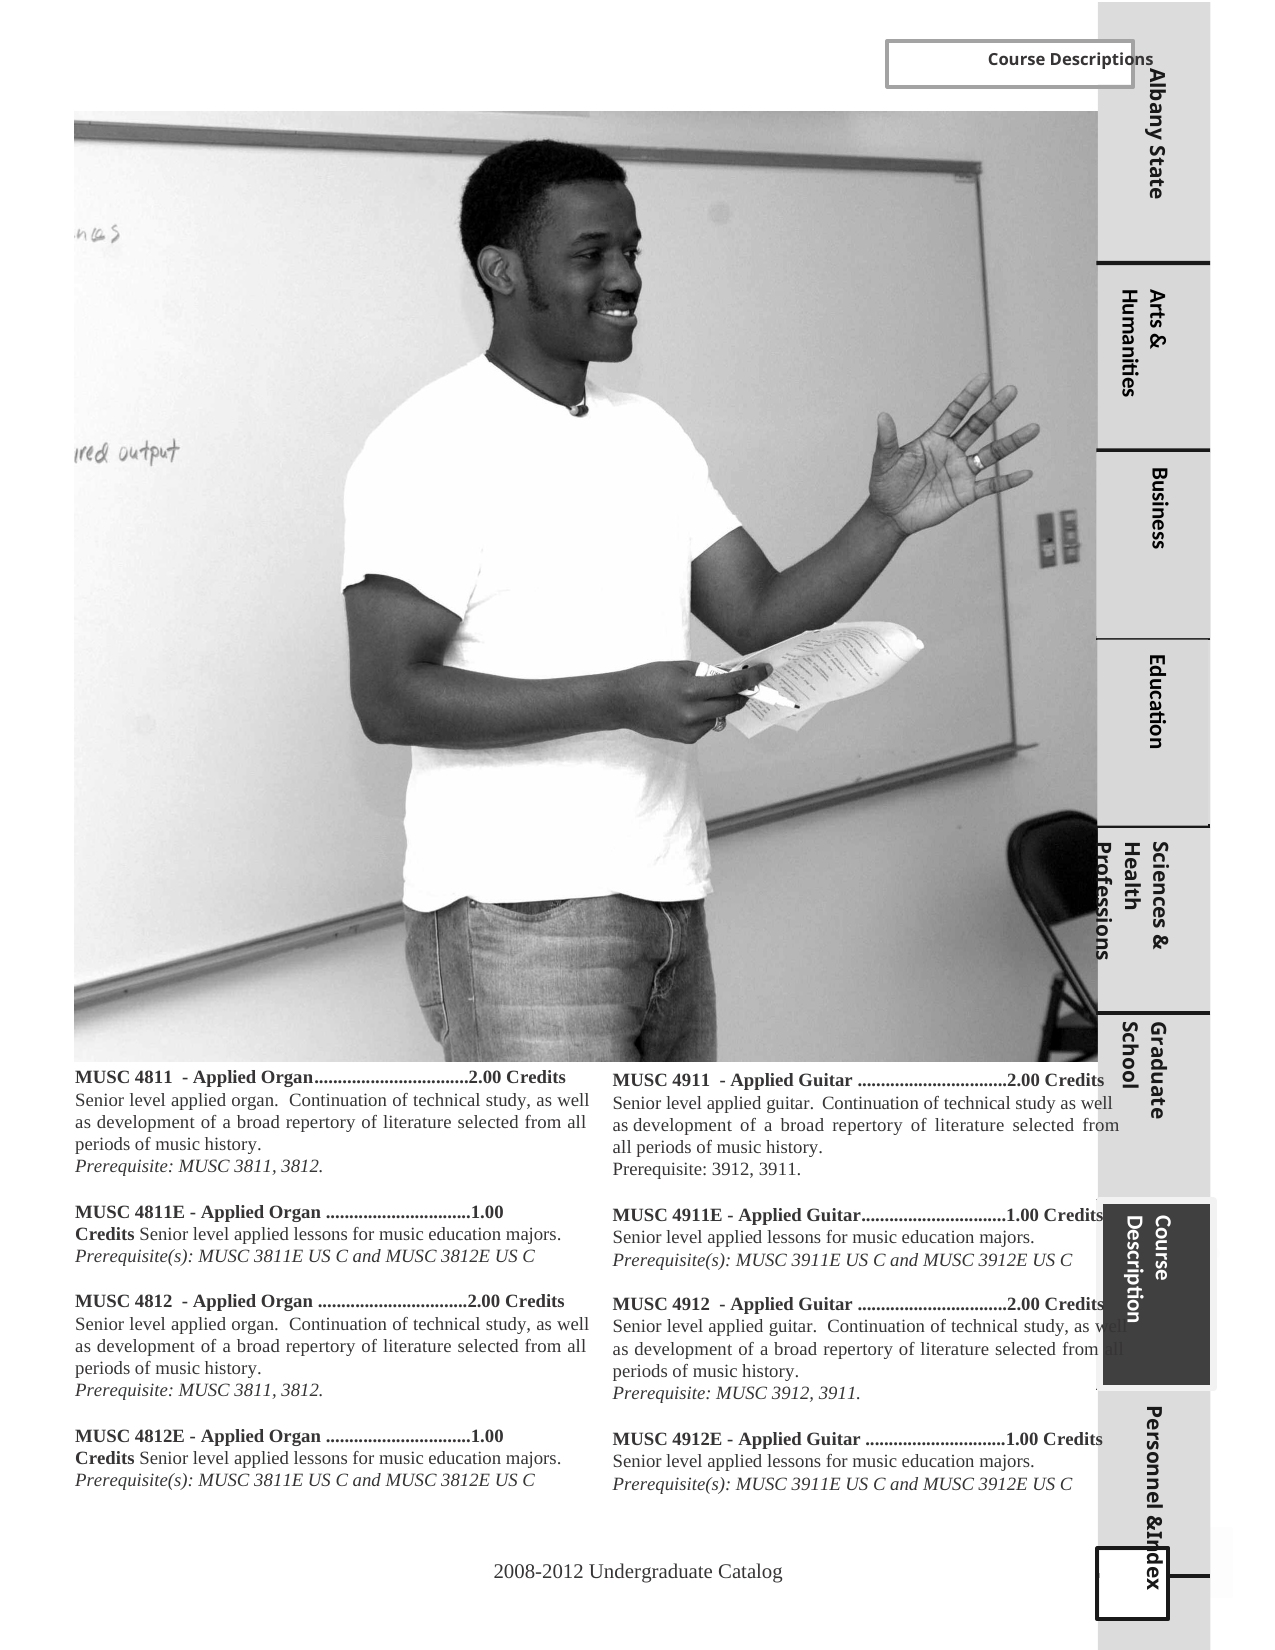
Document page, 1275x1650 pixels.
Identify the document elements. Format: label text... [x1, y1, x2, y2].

text 2008-2012 Undergraduate Catalog [493, 1559, 787, 1583]
text Prerequisite: MUSC 3811, 3812. [75, 1379, 587, 1401]
text MUSC 4812E - Applied Organ ...............................1.00 Credits Senior level applied lessons for music education majors. Prerequisite(s): MUSC 3811E US C and MUSC 3812E US C [75, 1424, 566, 1491]
text Prerequisite: 3912, 3911. [612, 1159, 1242, 1180]
text MUSC 4811 - Applied Organ.................................2.00 Credits Senior level applied organ. Continuation of technical study, as well as development of a broad repertory of literature selected from all periods of music history. [75, 1066, 591, 1155]
text MUSC 4911E - Applied Guitar...............................1.00 Credits Senior level applied lessons for music education majors. Prerequisite(s): MUSC 3911E US C and MUSC 3912E US C [612, 1204, 1104, 1270]
text Course Descriptions [62, 49, 1154, 70]
text MUSC 4811E - Applied Organ ...............................1.00 Credits Senior level applied lessons for music education majors. Prerequisite(s): MUSC 3811E US C and MUSC 3812E US C [75, 1201, 566, 1267]
text Prerequisite: MUSC 3811, 3812. [75, 1156, 587, 1177]
text MUSC 4912E - Applied Guitar ..............................1.00 Credits Senior level applied lessons for music education majors. Prerequisite(s): MUSC 3911E US C and MUSC 3912E US C [612, 1428, 1104, 1494]
text Prerequisite: MUSC 3912, 3911. [612, 1383, 1242, 1404]
picture [74, 111, 1097, 1062]
text MUSC 4912 - Applied Guitar ................................2.00 Credits Senior level applied guitar. Continuation of technical study, as well as development of a broad repertory of literature selected from all periods of music history. [612, 1293, 1128, 1382]
text MUSC 4812 - Applied Organ ................................2.00 Credits Senior level applied organ. Continuation of technical study, as well as development of a broad repertory of literature selected from all periods of music history. [75, 1290, 591, 1379]
text MUSC 4911 - Applied Guitar ................................2.00 Credits Senior level applied guitar. Continuation of technical study as well as development of a broad repertory of literature selected from all periods of music history. [612, 1069, 1128, 1158]
